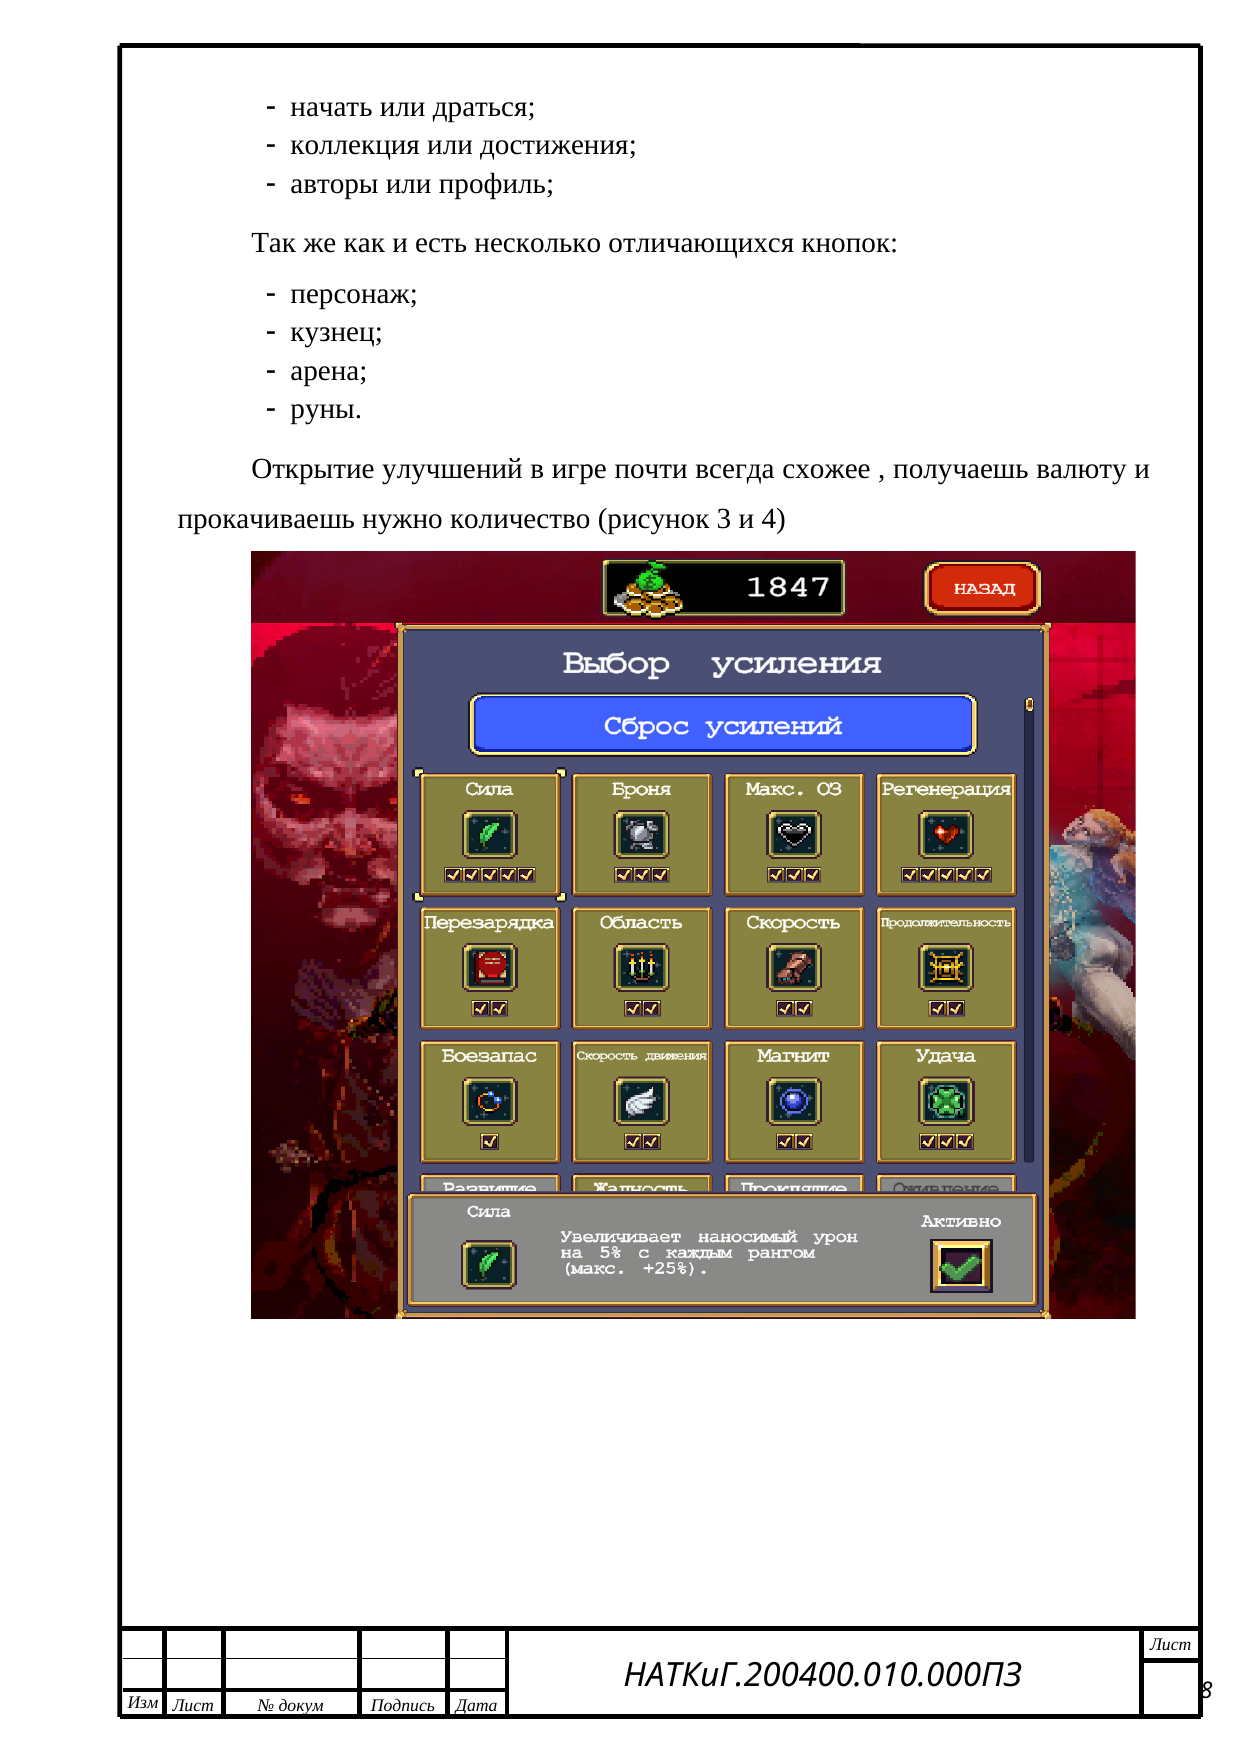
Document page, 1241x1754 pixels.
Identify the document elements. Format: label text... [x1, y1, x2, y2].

text Открытие улучшений в игре почти всегда схожее , получаешь валюту и прокачиваешь нужно количество (рисунок 3 и 4) [177, 451, 1152, 535]
list авторы или профиль; [266, 166, 1152, 199]
list кузнец; [266, 314, 1152, 348]
list арена; [266, 353, 1152, 387]
picture [251, 551, 1136, 1319]
list коллекция или достижения; [266, 127, 1152, 161]
list руны. [266, 392, 1152, 425]
list начать или драться; [266, 89, 1152, 122]
list персонаж; [266, 276, 1152, 309]
text Так же как и есть несколько отличающихся кнопок: [177, 225, 1152, 259]
